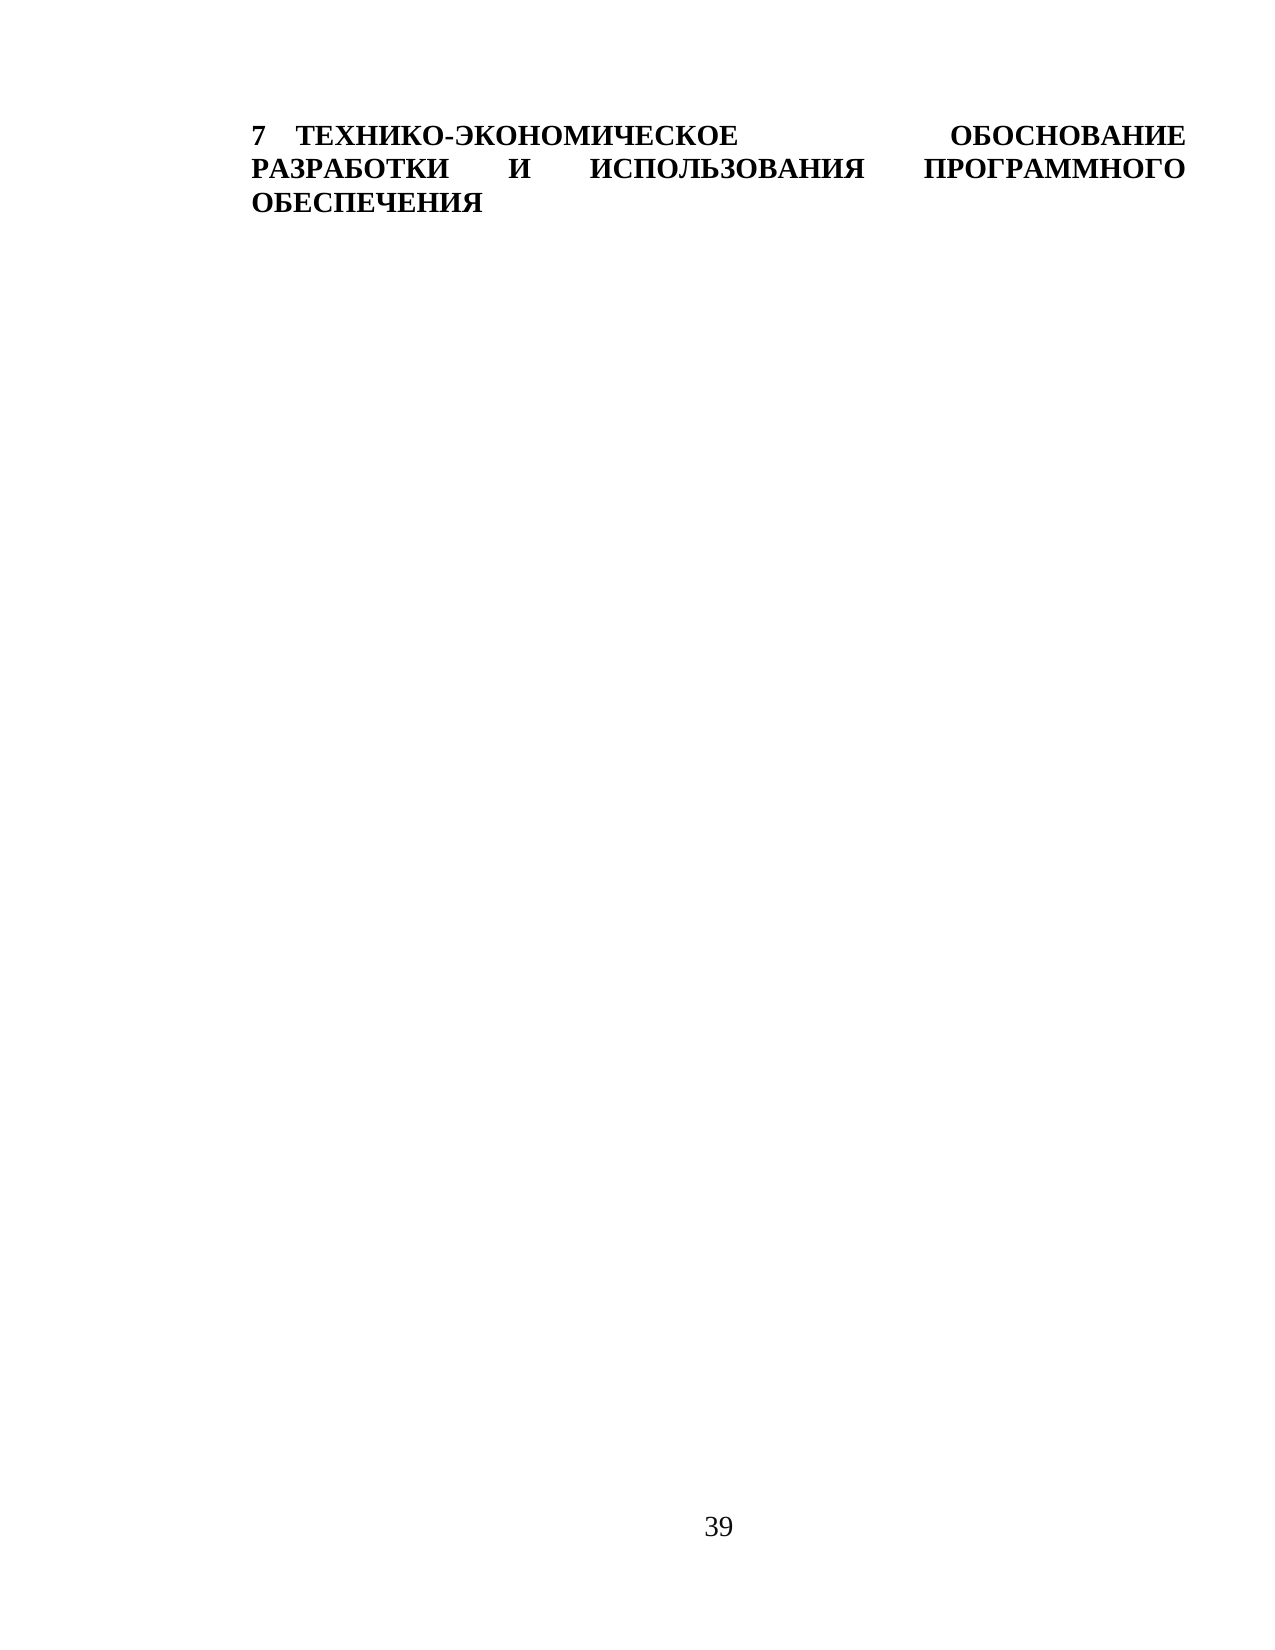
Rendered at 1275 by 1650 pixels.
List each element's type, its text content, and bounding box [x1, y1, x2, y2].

subtitle Технико-экономическое обоснование разработки и использования программного обеспечения [251, 118, 1186, 219]
